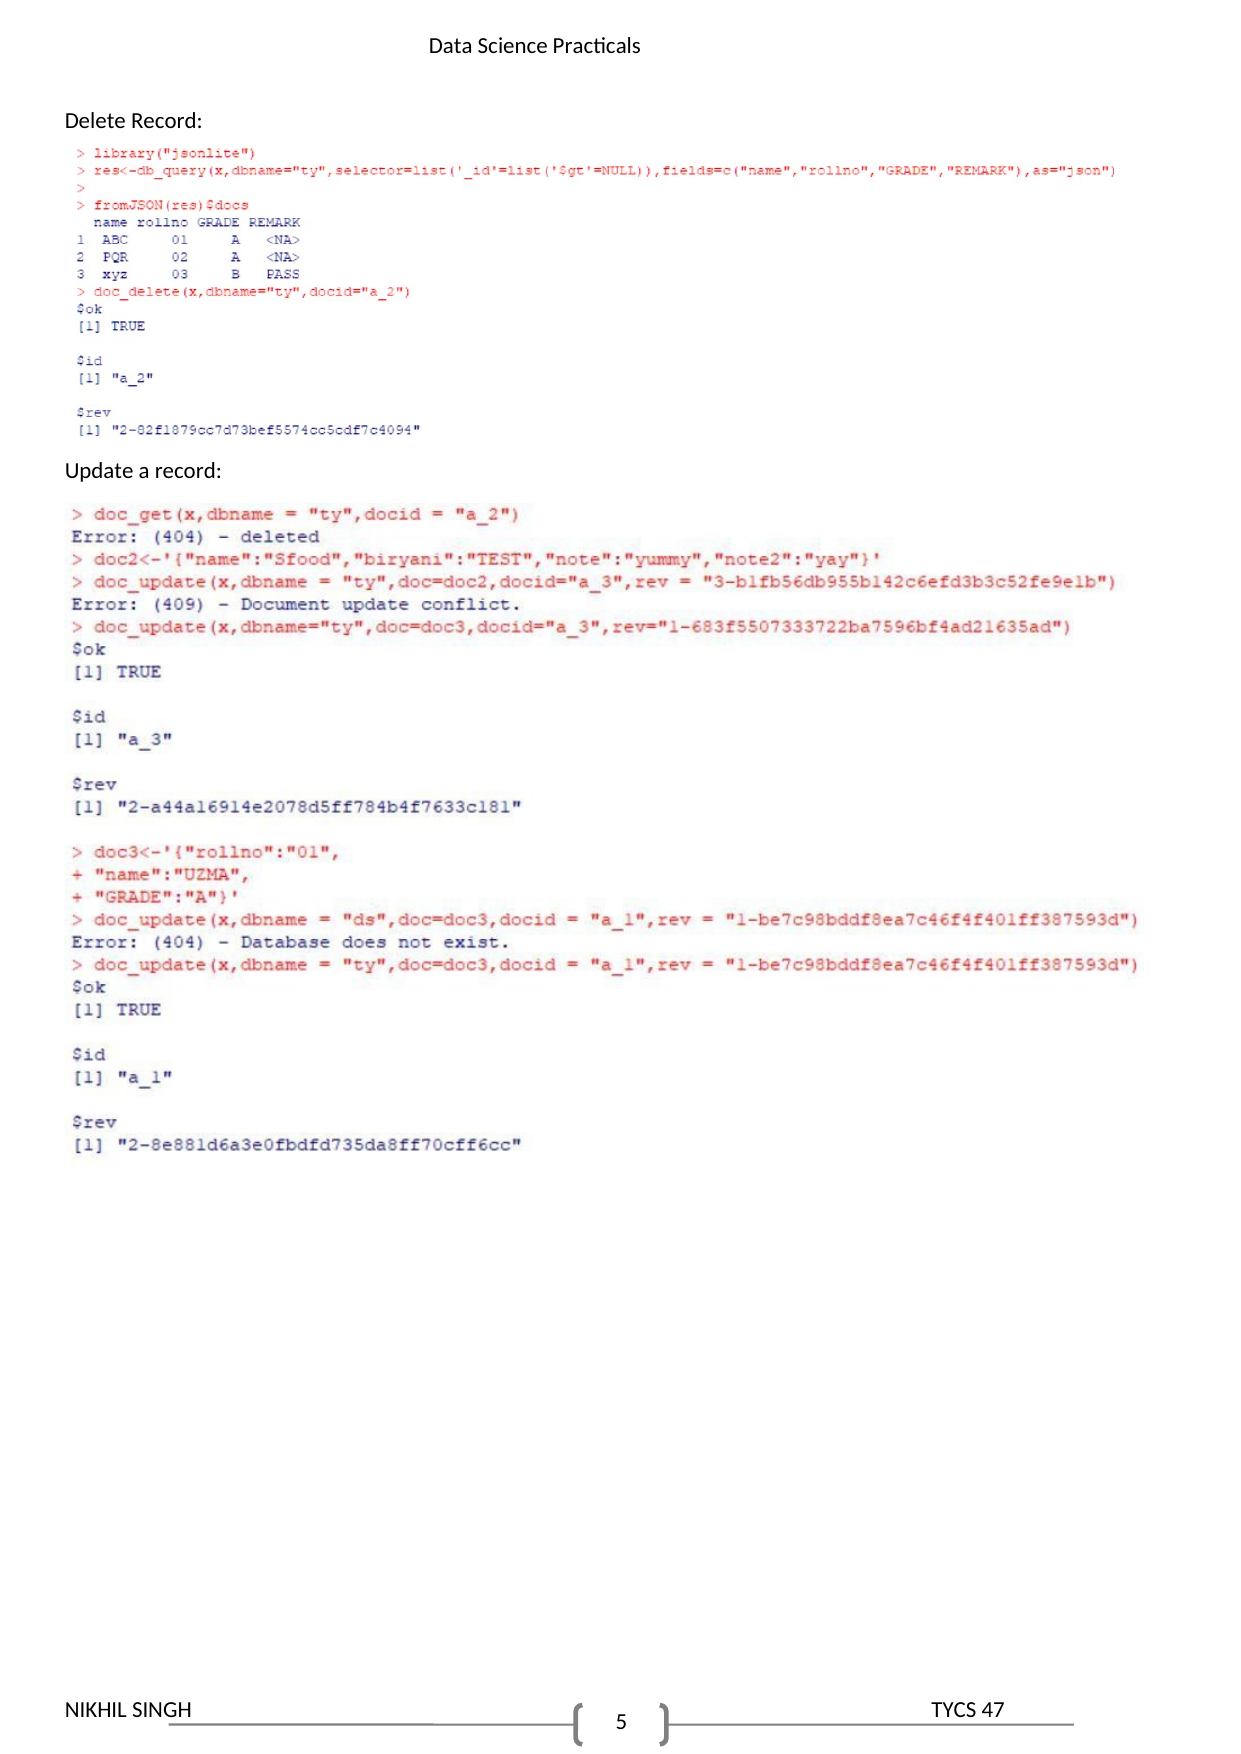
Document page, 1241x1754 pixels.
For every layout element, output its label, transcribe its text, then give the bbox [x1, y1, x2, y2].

text Delete Record: [64, 106, 1178, 134]
picture [64, 503, 1144, 1170]
picture [76, 148, 1114, 436]
